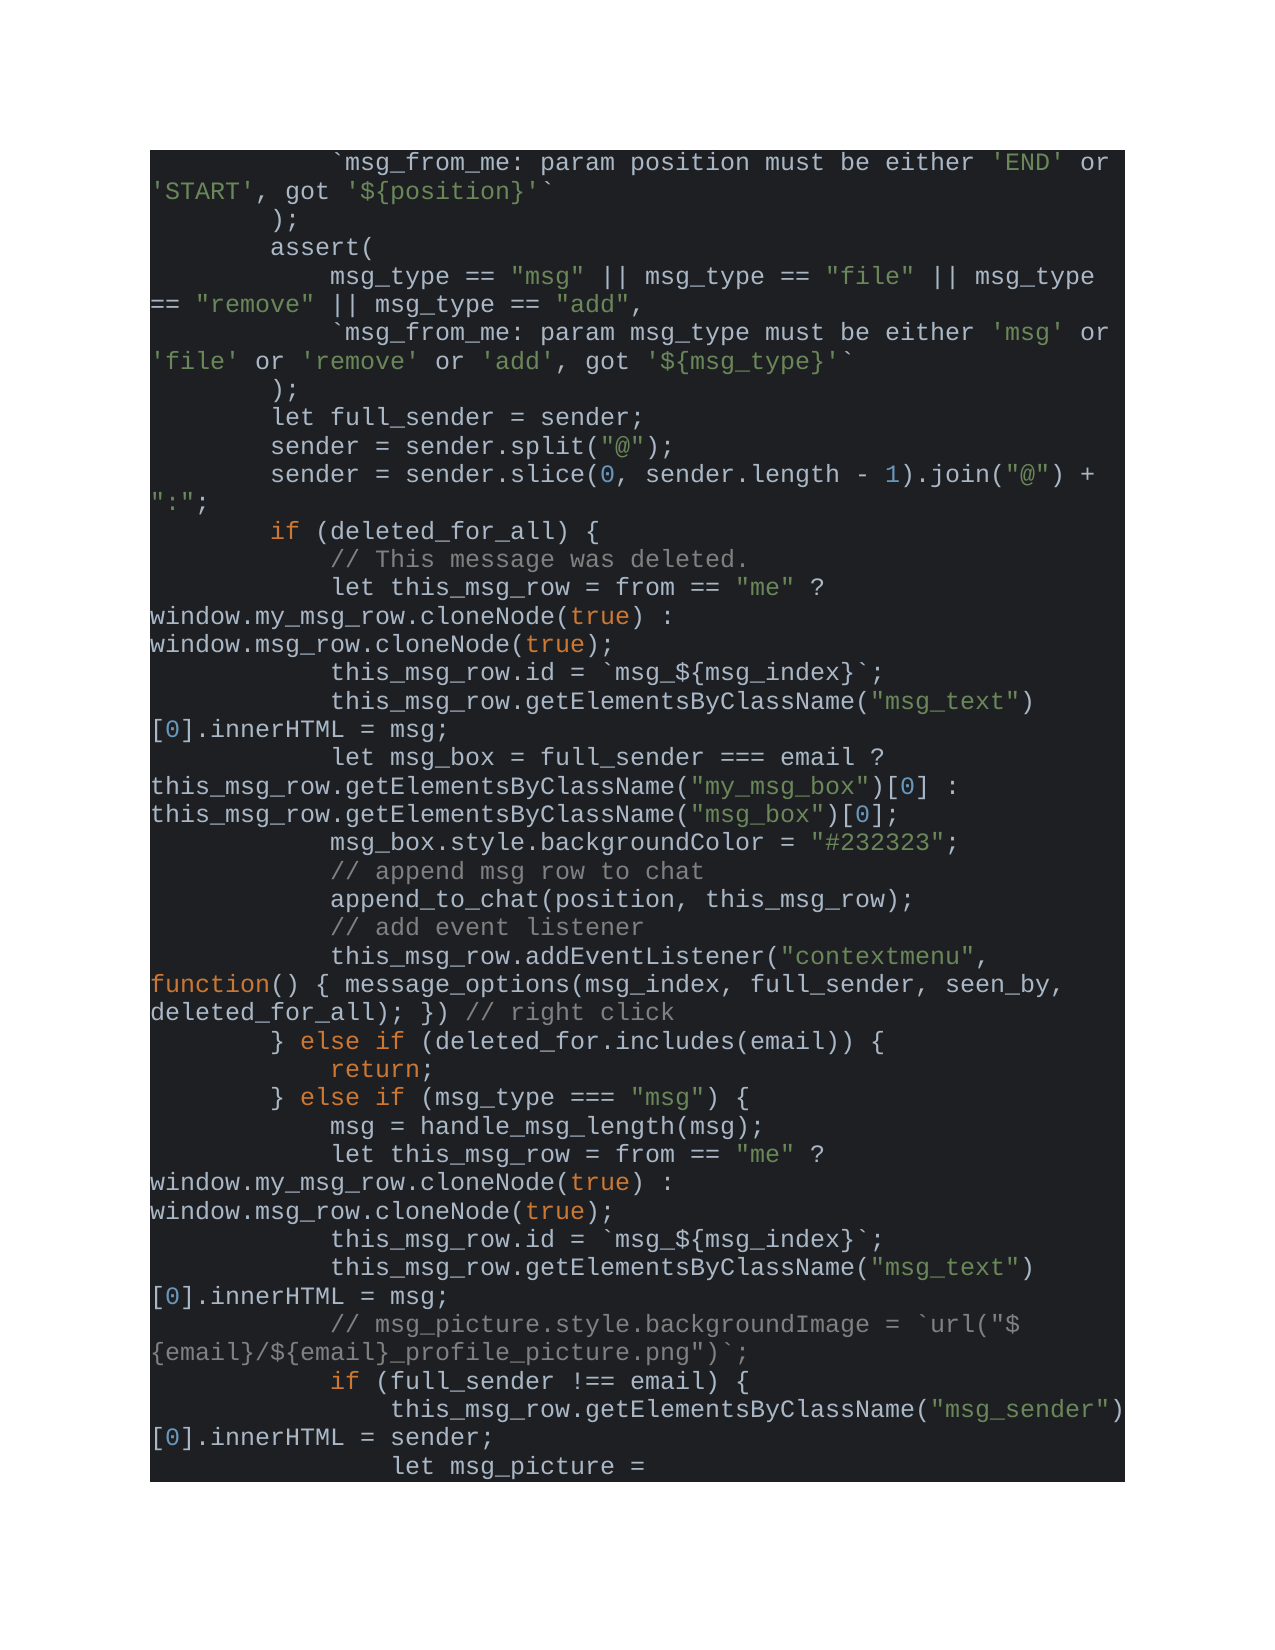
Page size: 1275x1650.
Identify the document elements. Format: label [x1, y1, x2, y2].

text [150, 150, 1125, 1482]
